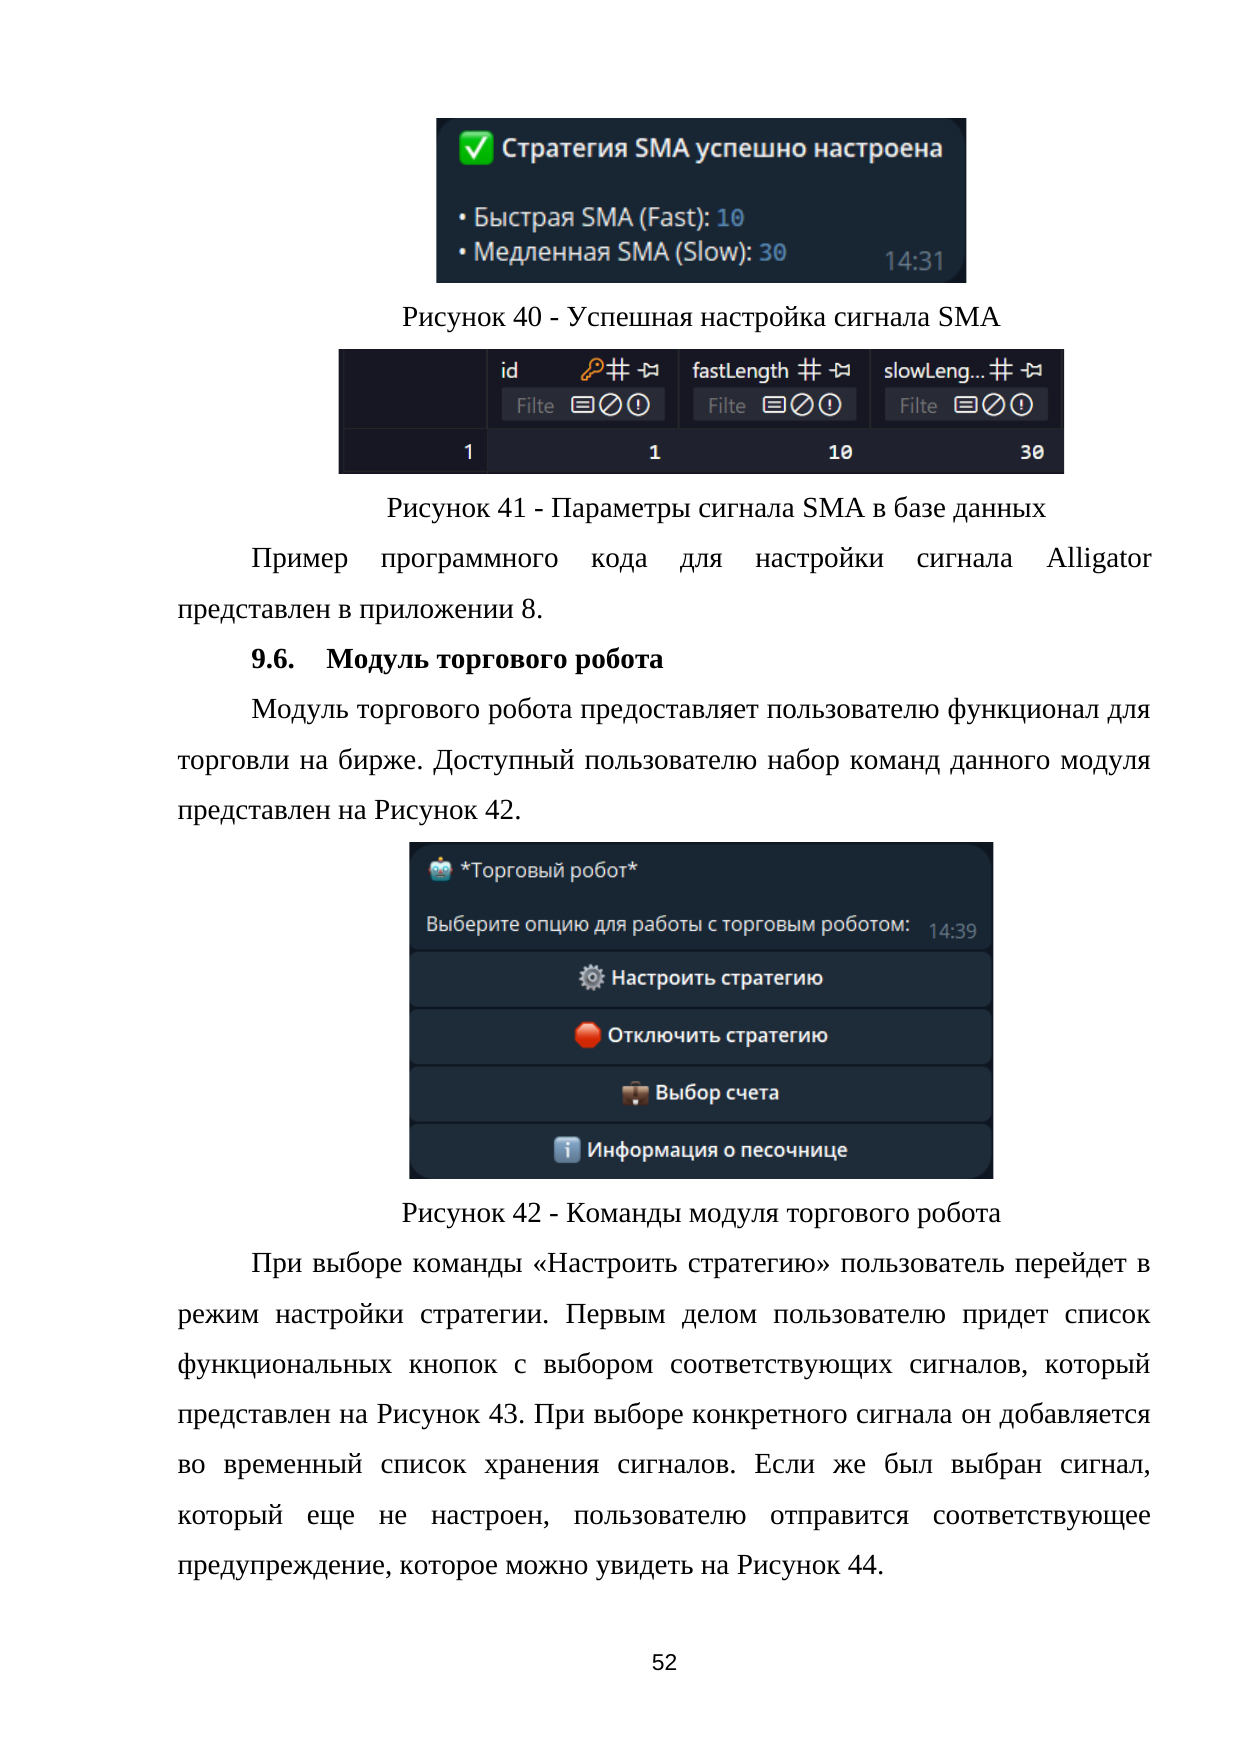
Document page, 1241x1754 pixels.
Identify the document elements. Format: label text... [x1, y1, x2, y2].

list Модуль торгового робота [251, 641, 1152, 675]
picture [436, 118, 967, 283]
text Модуль торгового робота предоставляет пользователю функционал для торговли на бирже. Доступный пользователю набор команд данного модуля представлен на рисунке 42. [177, 692, 1152, 826]
picture [338, 349, 1065, 474]
text Пример программного кода для настройки сигнала Alligator представлен в приложении 8. [177, 541, 1152, 624]
text При выборе команды «Настроить стратегию» пользователь перейдет в режим настройки стратегии. Первым делом пользователю придет список функциональных кнопок с выбором соответствующих сигналов, который представлен на рисунке 43. При выборе конкретного сигнала он добавляется во временный список хранения сигналов. Если же был выбран сигнал, который еще не настроен, пользователю отправится соответствующее предупреждение, которое можно увидеть на рисунке 44. [177, 1245, 1152, 1581]
picture [409, 842, 994, 1179]
